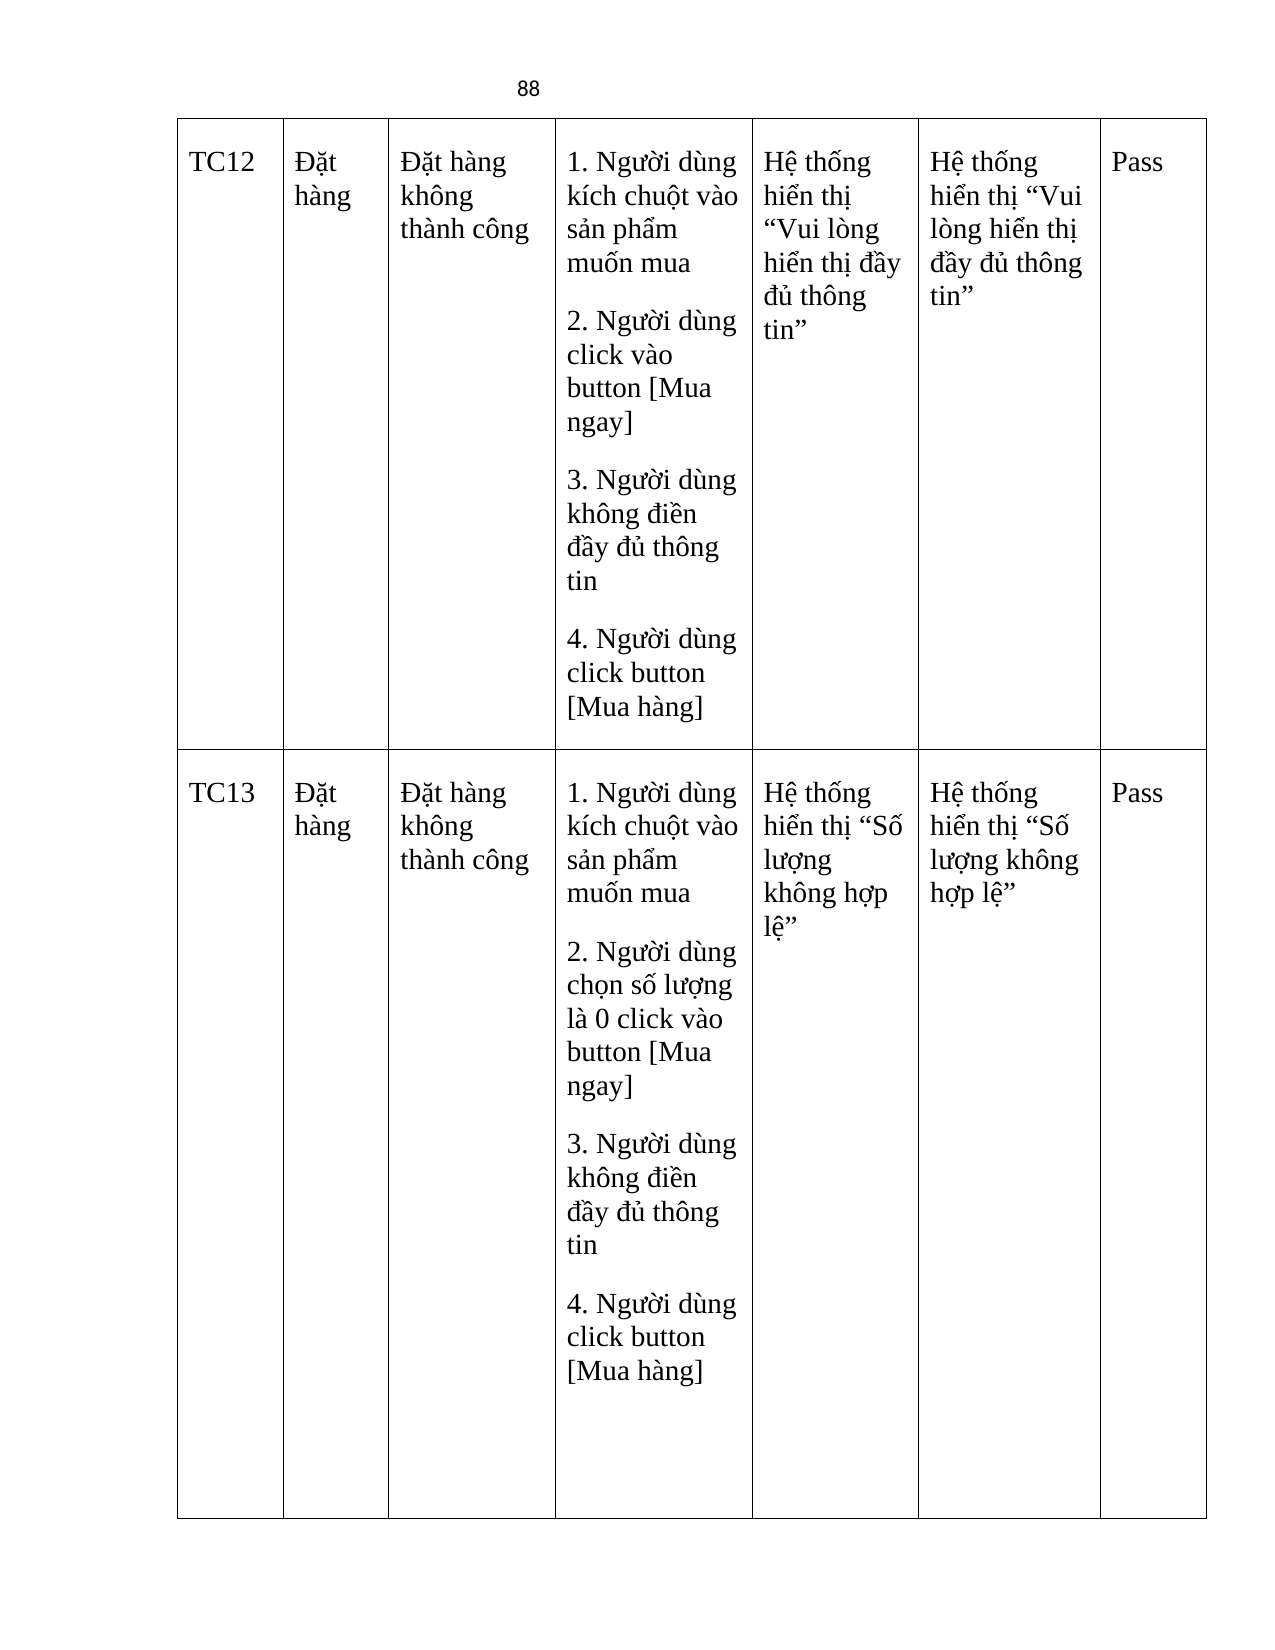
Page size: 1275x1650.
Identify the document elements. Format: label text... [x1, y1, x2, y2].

table_cell Đặt hàng [284, 119, 388, 749]
table_cell Đặt hàng không thành công [389, 750, 555, 1518]
table_cell TC12 [178, 119, 283, 749]
table_cell Đặt hàng không thành công [389, 119, 555, 749]
table_cell Pass [1101, 119, 1206, 749]
table_cell Đặt hàng [284, 750, 388, 1518]
table_cell Pass [1101, 750, 1206, 1518]
table_cell 1. Người dùng kích chuột vào sản phẩm muốn mua 2. Người dùng click vào button [Mua ngay] 3. Người dùng không điền đầy đủ thông tin 4. Người dùng click button [Mua hàng] [556, 119, 752, 749]
table_cell TC13 [178, 750, 283, 1518]
table_cell Hệ thống hiển thị “Số lượng không hợp lệ” [919, 750, 1100, 1518]
table_cell Hệ thống hiển thị “Vui lòng hiển thị đầy đủ thông tin” [919, 119, 1100, 749]
table_cell Hệ thống hiển thị “Số lượng không hợp lệ” [753, 750, 918, 1518]
table_cell 1. Người dùng kích chuột vào sản phẩm muốn mua 2. Người dùng chọn số lượng là 0 click vào button [Mua ngay] 3. Người dùng không điền đầy đủ thông tin 4. Người dùng click button [Mua hàng] [556, 750, 752, 1518]
table_cell Hệ thống hiển thị “Vui lòng hiển thị đầy đủ thông tin” [753, 119, 918, 749]
